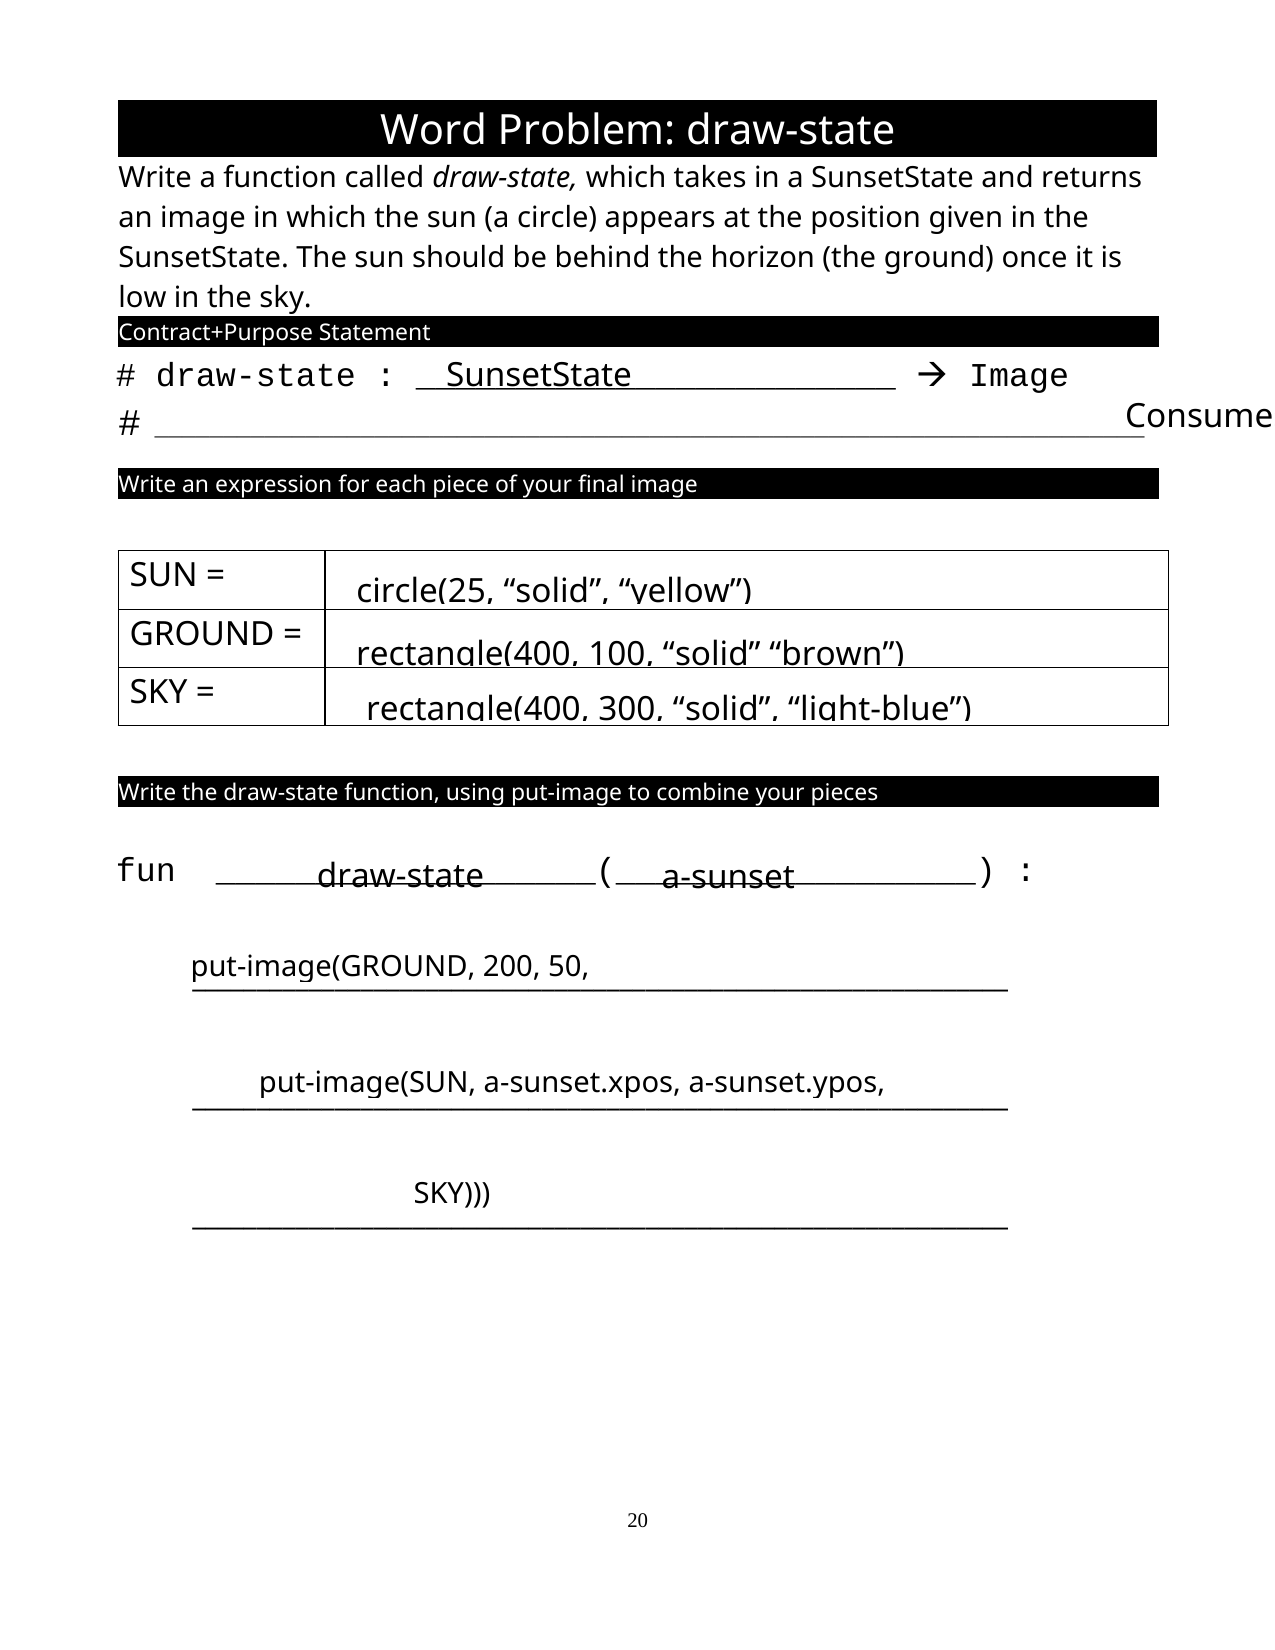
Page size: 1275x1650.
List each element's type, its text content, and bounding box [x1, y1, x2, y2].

table_cell [326, 668, 1168, 725]
text fun ___________________(__________________) : [116, 854, 1036, 891]
subtitle Contract+Purpose Statement [118, 316, 1159, 347]
subtitle Word Problem: draw-state [118, 100, 1157, 157]
table_cell GROUND = [119, 610, 324, 667]
subtitle Write the draw-state function, using put-image to combine your pieces [118, 776, 1159, 807]
table_header SUN = [119, 551, 324, 608]
text _______________________________________________________________ [192, 1194, 1157, 1234]
text _______________________________________________________________ [192, 1076, 1157, 1115]
table_cell [326, 610, 1168, 667]
text # ________________________________________________________________________ [118, 404, 1157, 446]
table_header [326, 551, 1168, 608]
text _______________________________________________________________ [192, 913, 1157, 996]
text # draw-state : ________________________ Image [116, 358, 1069, 396]
table_cell SKY = [119, 668, 324, 725]
text Write a function called draw-state, which takes in a SunsetState and returns an image in which the sun (a circle) appears at the position given in the SunsetState. The sun should be behind the horizon (the ground) once it is low in the sky. [118, 157, 1157, 316]
subtitle Write an expression for each piece of your final image [118, 468, 1159, 499]
